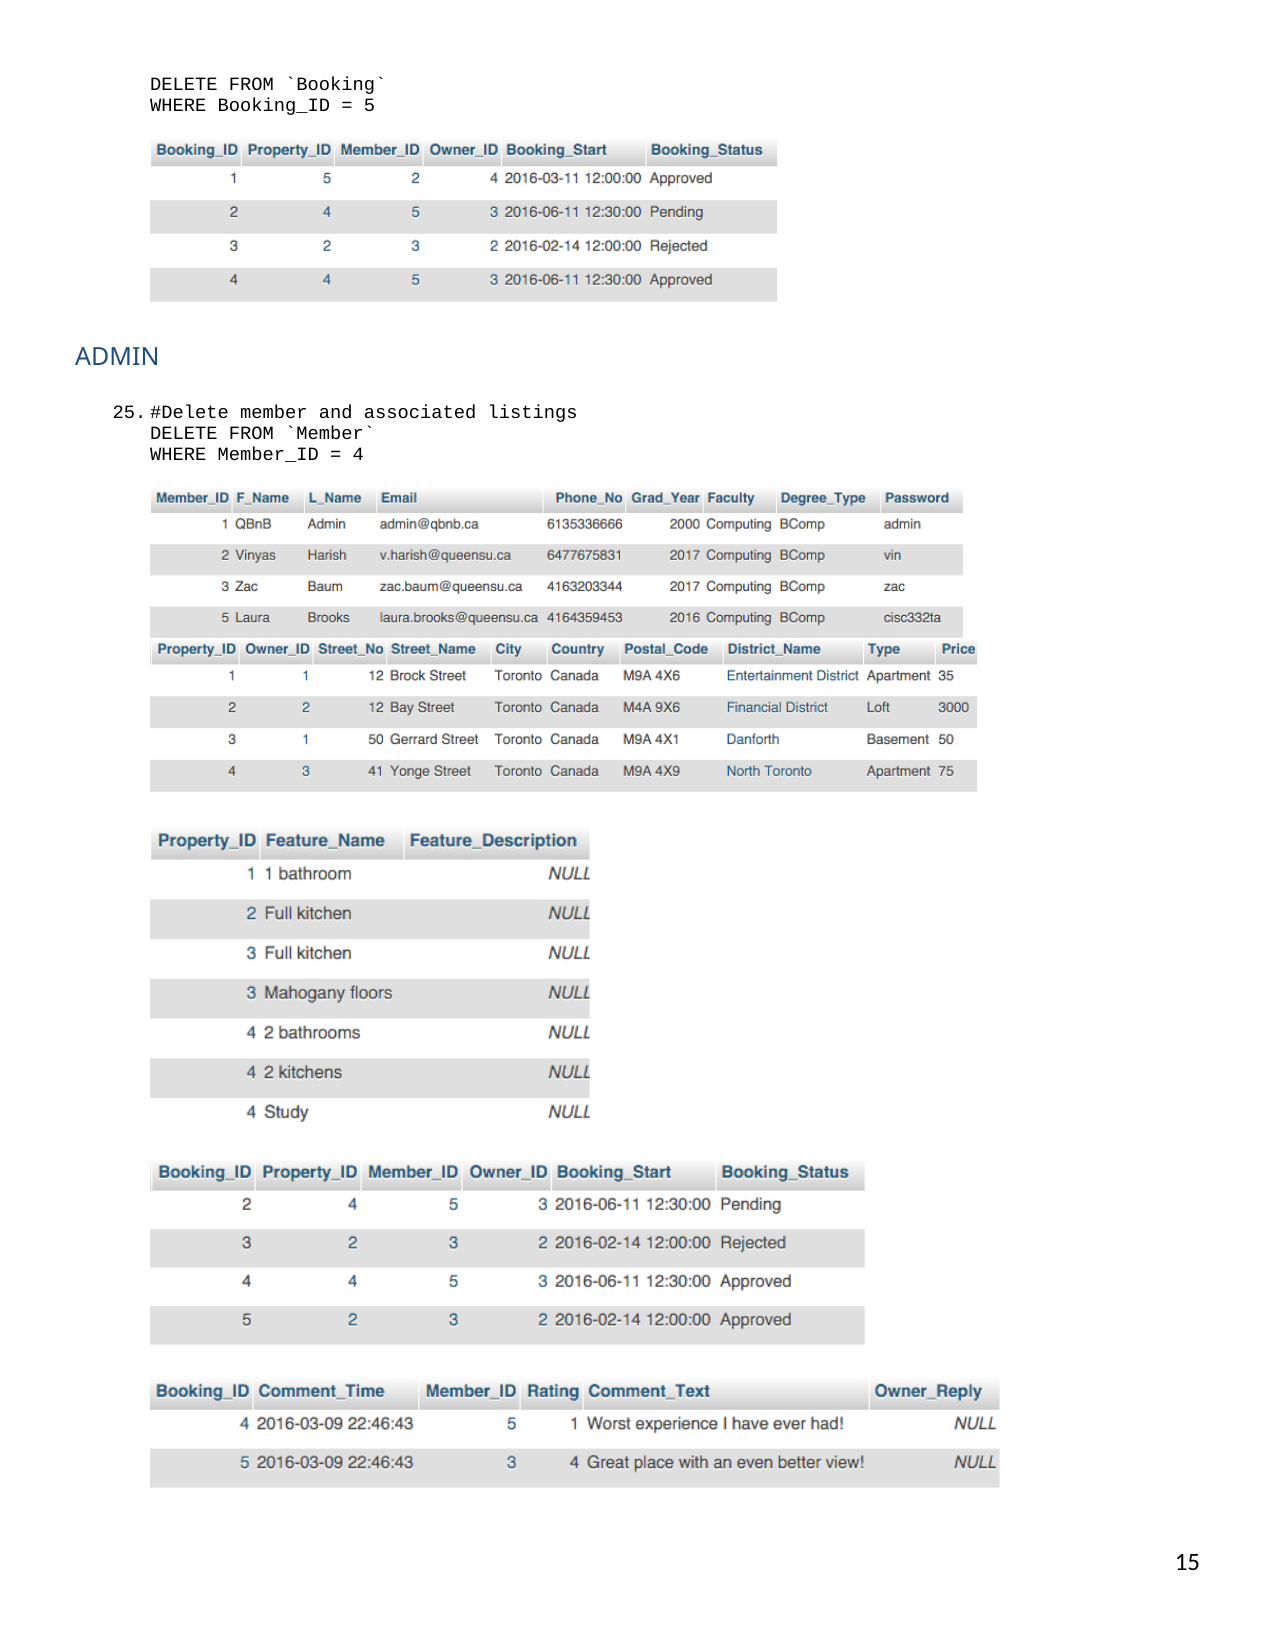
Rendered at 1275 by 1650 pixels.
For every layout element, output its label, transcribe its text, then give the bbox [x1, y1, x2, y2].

picture [150, 1376, 1001, 1489]
picture [150, 487, 978, 795]
picture [150, 1160, 865, 1346]
picture [150, 825, 590, 1130]
list DELETE FROM `Booking` [150, 75, 1200, 96]
picture [150, 138, 778, 304]
list DELETE FROM `Member` [150, 424, 1200, 445]
list WHERE Member_ID = 4 [150, 445, 1200, 466]
list WHERE Booking_ID = 5 [150, 96, 1200, 117]
subtitle ADMIN [75, 338, 1200, 372]
list #Delete member and associated listings [112, 403, 1200, 424]
